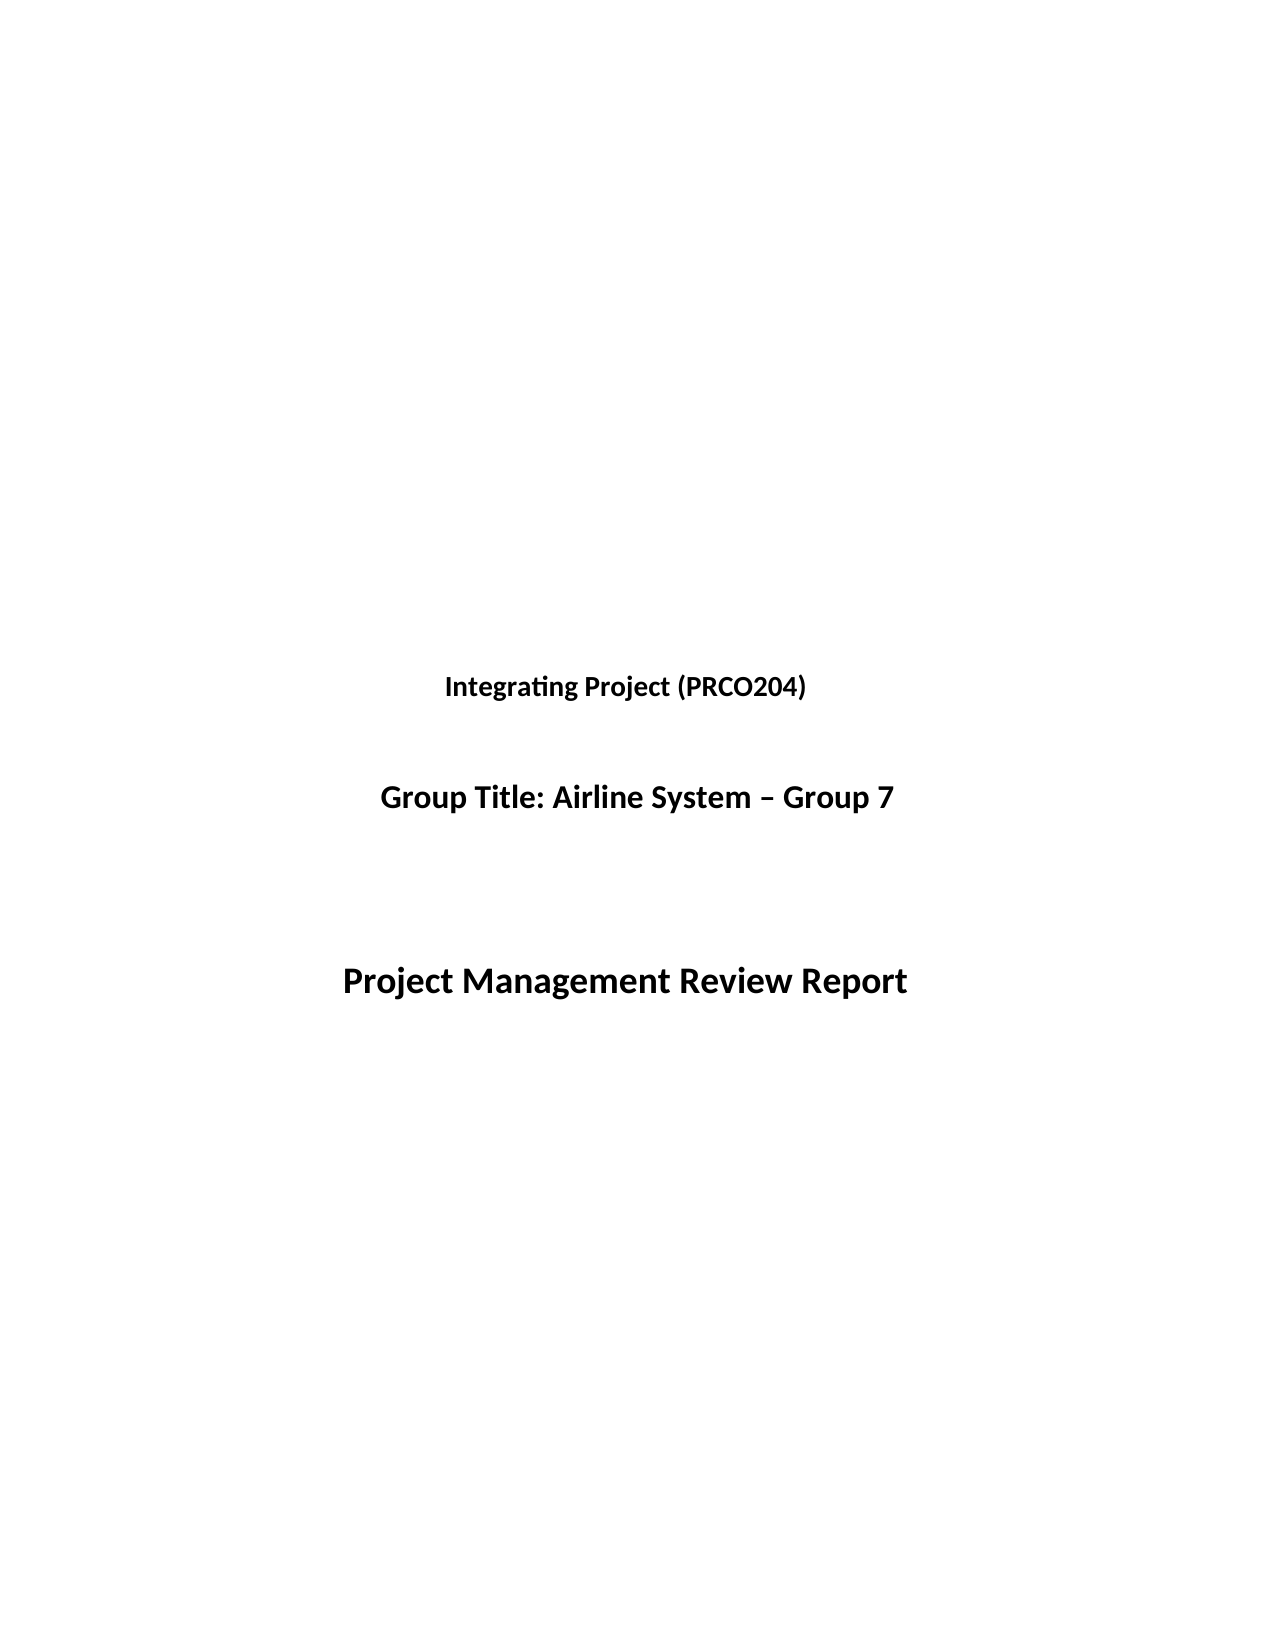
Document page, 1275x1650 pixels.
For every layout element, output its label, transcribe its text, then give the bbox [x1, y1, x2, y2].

text Project Management Review Report [150, 957, 1101, 1003]
text Group Title: Airline System – Group 7 [150, 776, 1125, 817]
text Integrating Project (PRCO204) [150, 668, 1101, 704]
